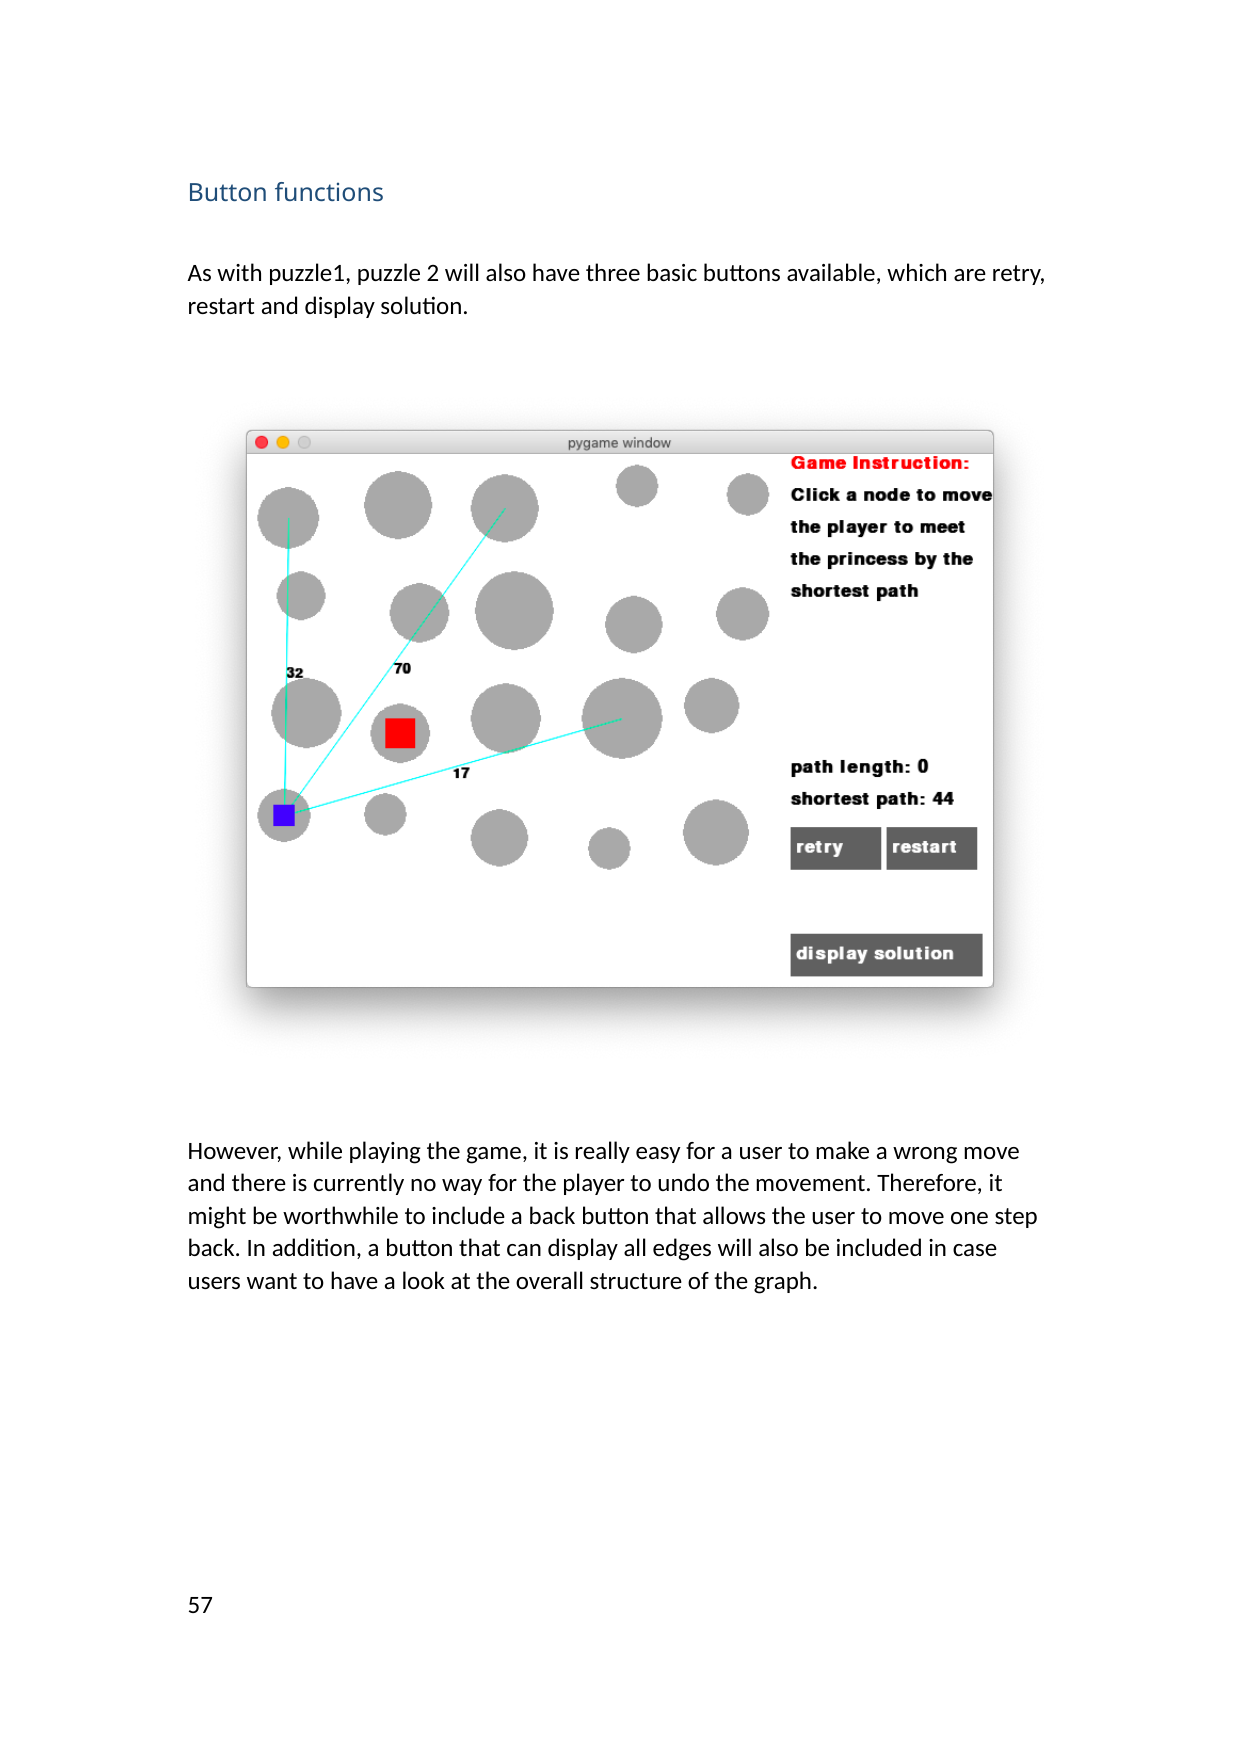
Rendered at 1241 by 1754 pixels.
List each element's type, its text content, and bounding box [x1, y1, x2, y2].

picture [187, 390, 1053, 1066]
subtitle Button functions [187, 159, 1053, 224]
text As with puzzle1, puzzle 2 will also have three basic buttons available, which are retry, restart and display solution. [187, 256, 1053, 321]
text However, while playing the game, it is really easy for a user to make a wrong move and there is currently no way for the player to undo the movement. Therefore, it might be worthwhile to include a back button that allows the user to move one step back. In addition, a button that can display all edges will also be included in case users want to have a look at the overall structure of the graph. [187, 1134, 1053, 1296]
